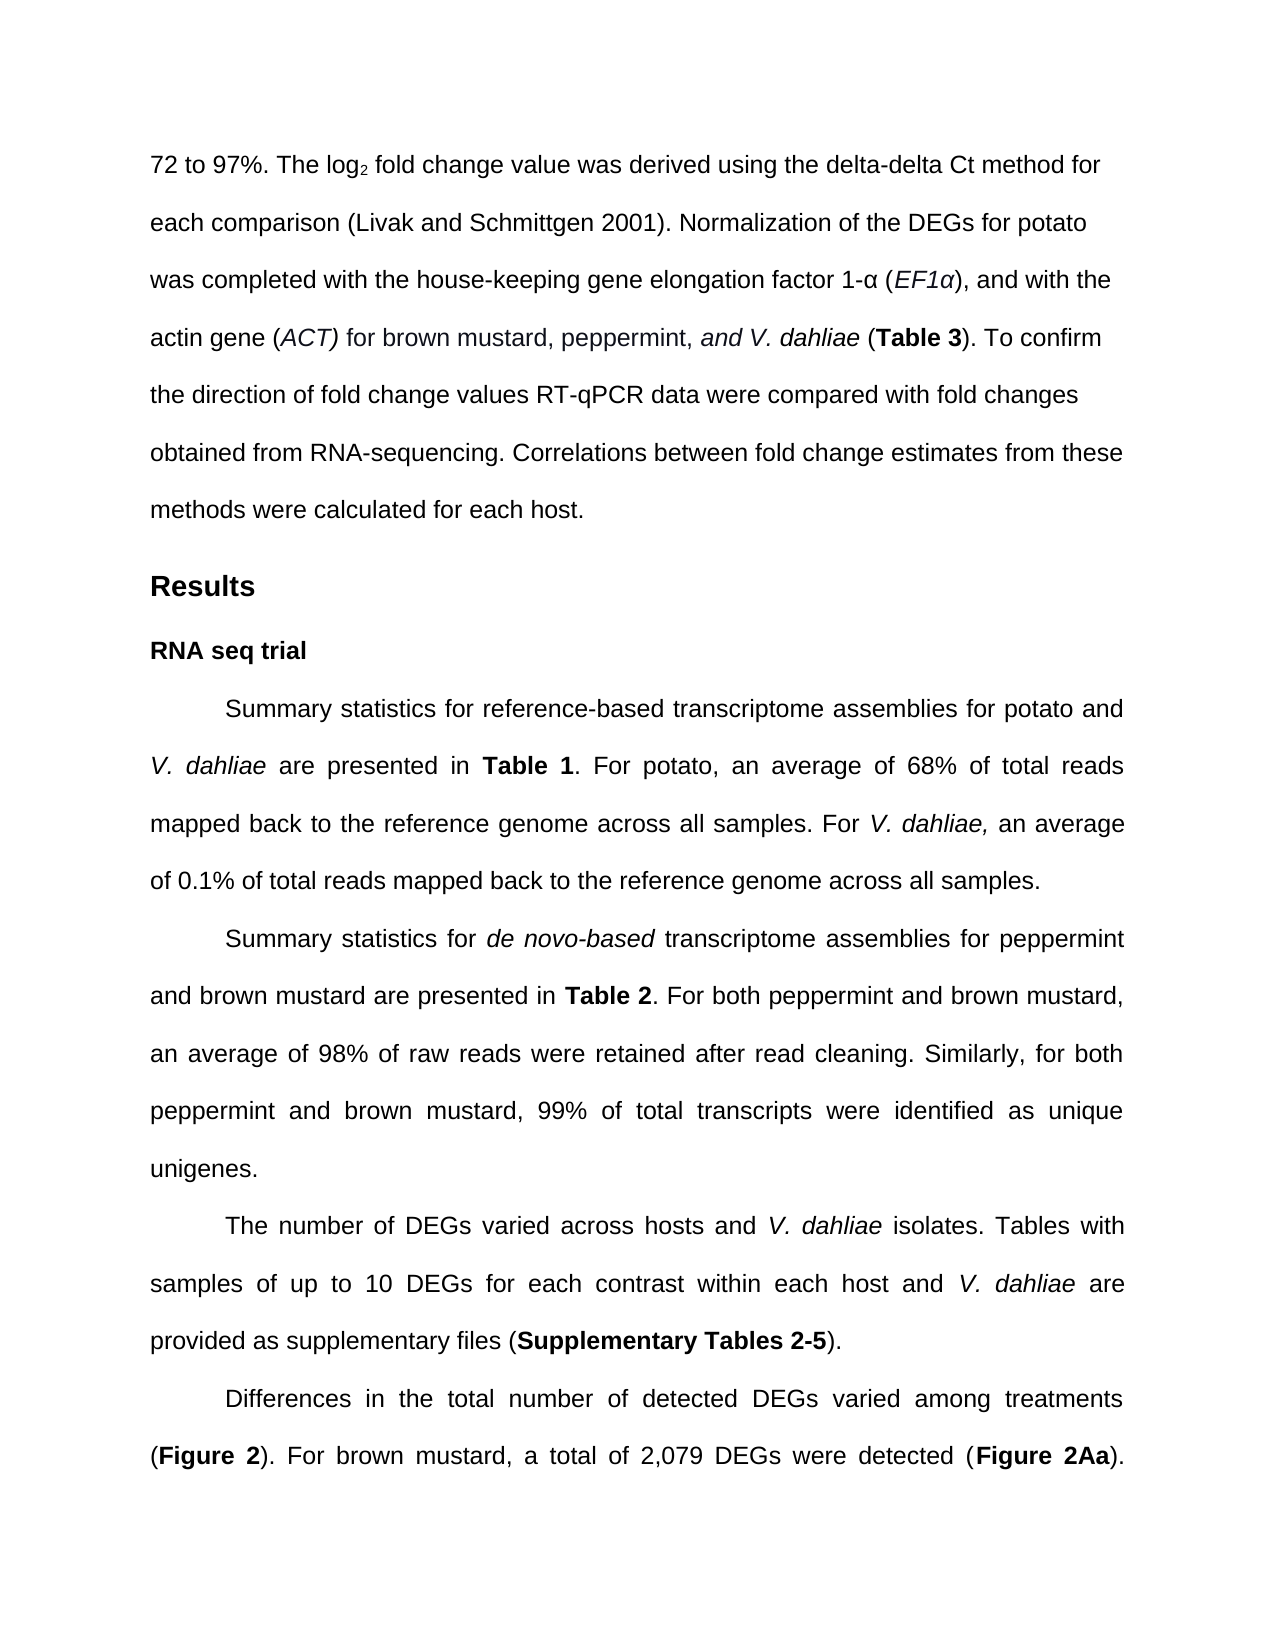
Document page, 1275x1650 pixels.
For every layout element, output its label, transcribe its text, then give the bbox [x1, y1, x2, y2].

text Summary statistics for reference-based transcriptome assemblies for potato and V. dahliae are presented in Table 1. For potato, an average of 68% of total reads mapped back to the reference genome across all samples. For V. dahliae, an average of 0.1% of total reads mapped back to the reference genome across all samples. [150, 694, 1125, 895]
text The number of DEGs varied across hosts and V. dahliae isolates. Tables with samples of up to 10 DEGs for each contrast within each host and V. dahliae are provided as supplementary files (Supplementary Tables 2-5). [150, 1297, 1125, 1355]
text RNA seq trial [150, 636, 1125, 665]
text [150, 1384, 1125, 1470]
text Results [150, 569, 1125, 603]
text The number of DEGs varied across hosts and V. dahliae isolates. Tables with samples of up to 10 DEGs for each contrast within each host and V. dahliae are provided as supplementary files (Supplementary Tables 2-5). [150, 1211, 1125, 1269]
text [150, 150, 1125, 524]
text Summary statistics for de novo-based transcriptome assemblies for peppermint and brown mustard are presented in Table 2. For both peppermint and brown mustard, an average of 98% of raw reads were retained after read cleaning. Similarly, for both peppermint and brown mustard, 99% of total transcripts were identified as unique unigenes. [150, 924, 1125, 1182]
